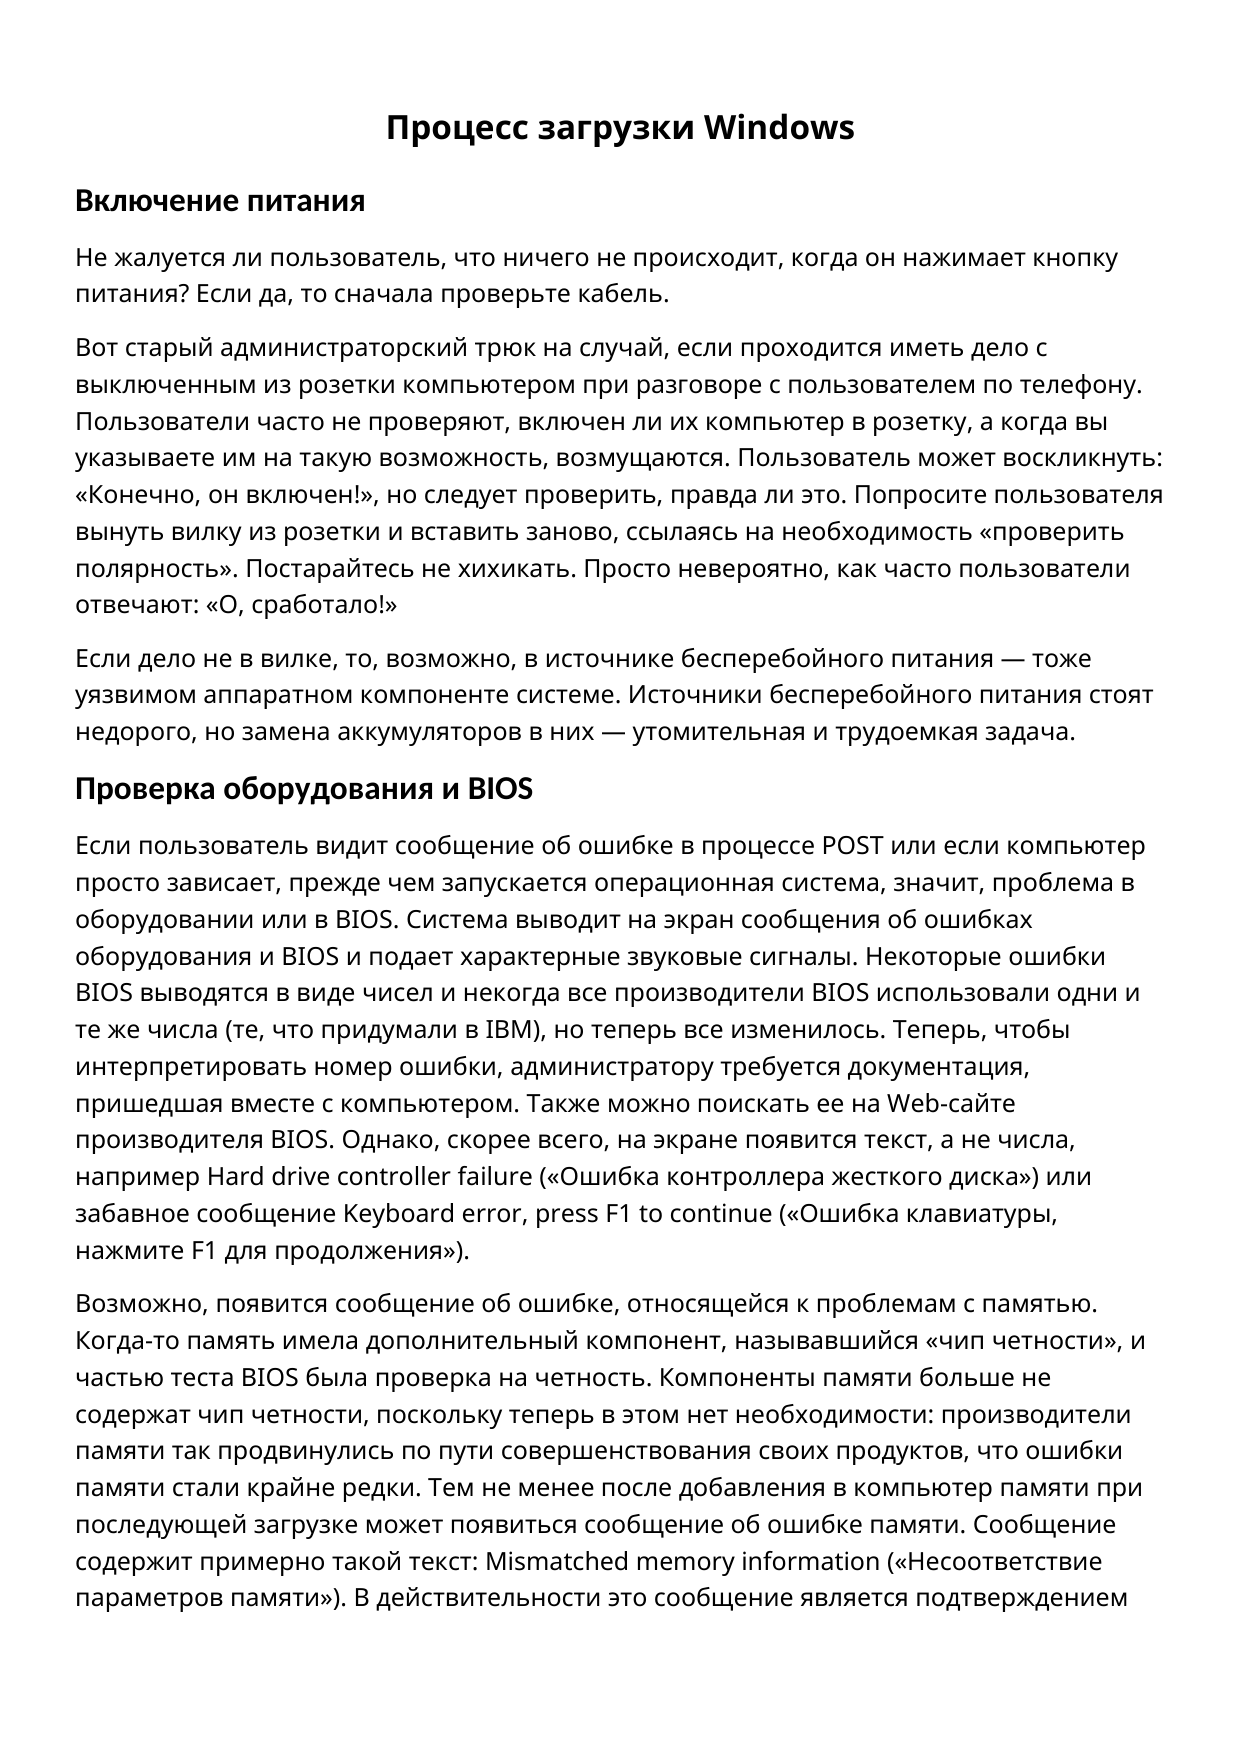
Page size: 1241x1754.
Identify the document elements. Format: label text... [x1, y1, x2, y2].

text Если дело не в вилке, то, возможно, в источнике бесперебойного питания — тоже уязвимом аппаратном компоненте системе. Источники бесперебойного питания стоят недорого, но замена аккумуляторов в них — утомительная и трудоемкая задача. [75, 640, 1165, 748]
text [75, 1286, 1165, 1614]
subtitle Процесс загрузки Windows [75, 104, 1165, 149]
text Если пользователь видит сообщение об ошибке в процессе POST или если компьютер просто зависает, прежде чем запускается операционная система, значит, проблема в оборудовании или в BIOS. Система выводит на экран сообщения об ошибках оборудования и BIOS и подает характерные звуковые сигналы. Некоторые ошибки BIOS выводятся в виде чисел и некогда все производители BIOS использовали одни и те же числа (те, что придумали в IBM), но теперь все изменилось. Теперь, чтобы интерпретировать номер ошибки, администратору требуется документация, пришедшая вместе с компьютером. Также можно поискать ее на Web-сайте производителя BIOS. Однако, скорее всего, на экране появится текст, а не числа, например Hard drive controller failure («Ошибка контроллера жесткого диска») или забавное сообщение Keyboard error, press F1 to continue («Ошибка клавиатуры, нажмите F1 для продолжения»). [75, 828, 1165, 1267]
text Включение питания [75, 179, 1165, 219]
text Не жалуется ли пользователь, что ничего не происходит, когда он нажимает кнопку питания? Если да, то сначала проверьте кабель. [75, 239, 1165, 310]
text Вот старый администраторский трюк на случай, если проходится иметь дело с выключенным из розетки компьютером при разговоре с пользователем по телефону. Пользователи часто не проверяют, включен ли их компьютер в розетку, а когда вы указываете им на такую возможность, возмущаются. Пользователь может воскликнуть: «Конечно, он включен!», но следует проверить, правда ли это. Попросите пользователя вынуть вилку из розетки и вставить заново, ссылаясь на необходимость «проверить полярность». Постарайтесь не хихикать. Просто невероятно, как часто пользователи отвечают: «О, сработало!» [75, 329, 1165, 621]
text Проверка оборудования и BIOS [75, 767, 1165, 808]
